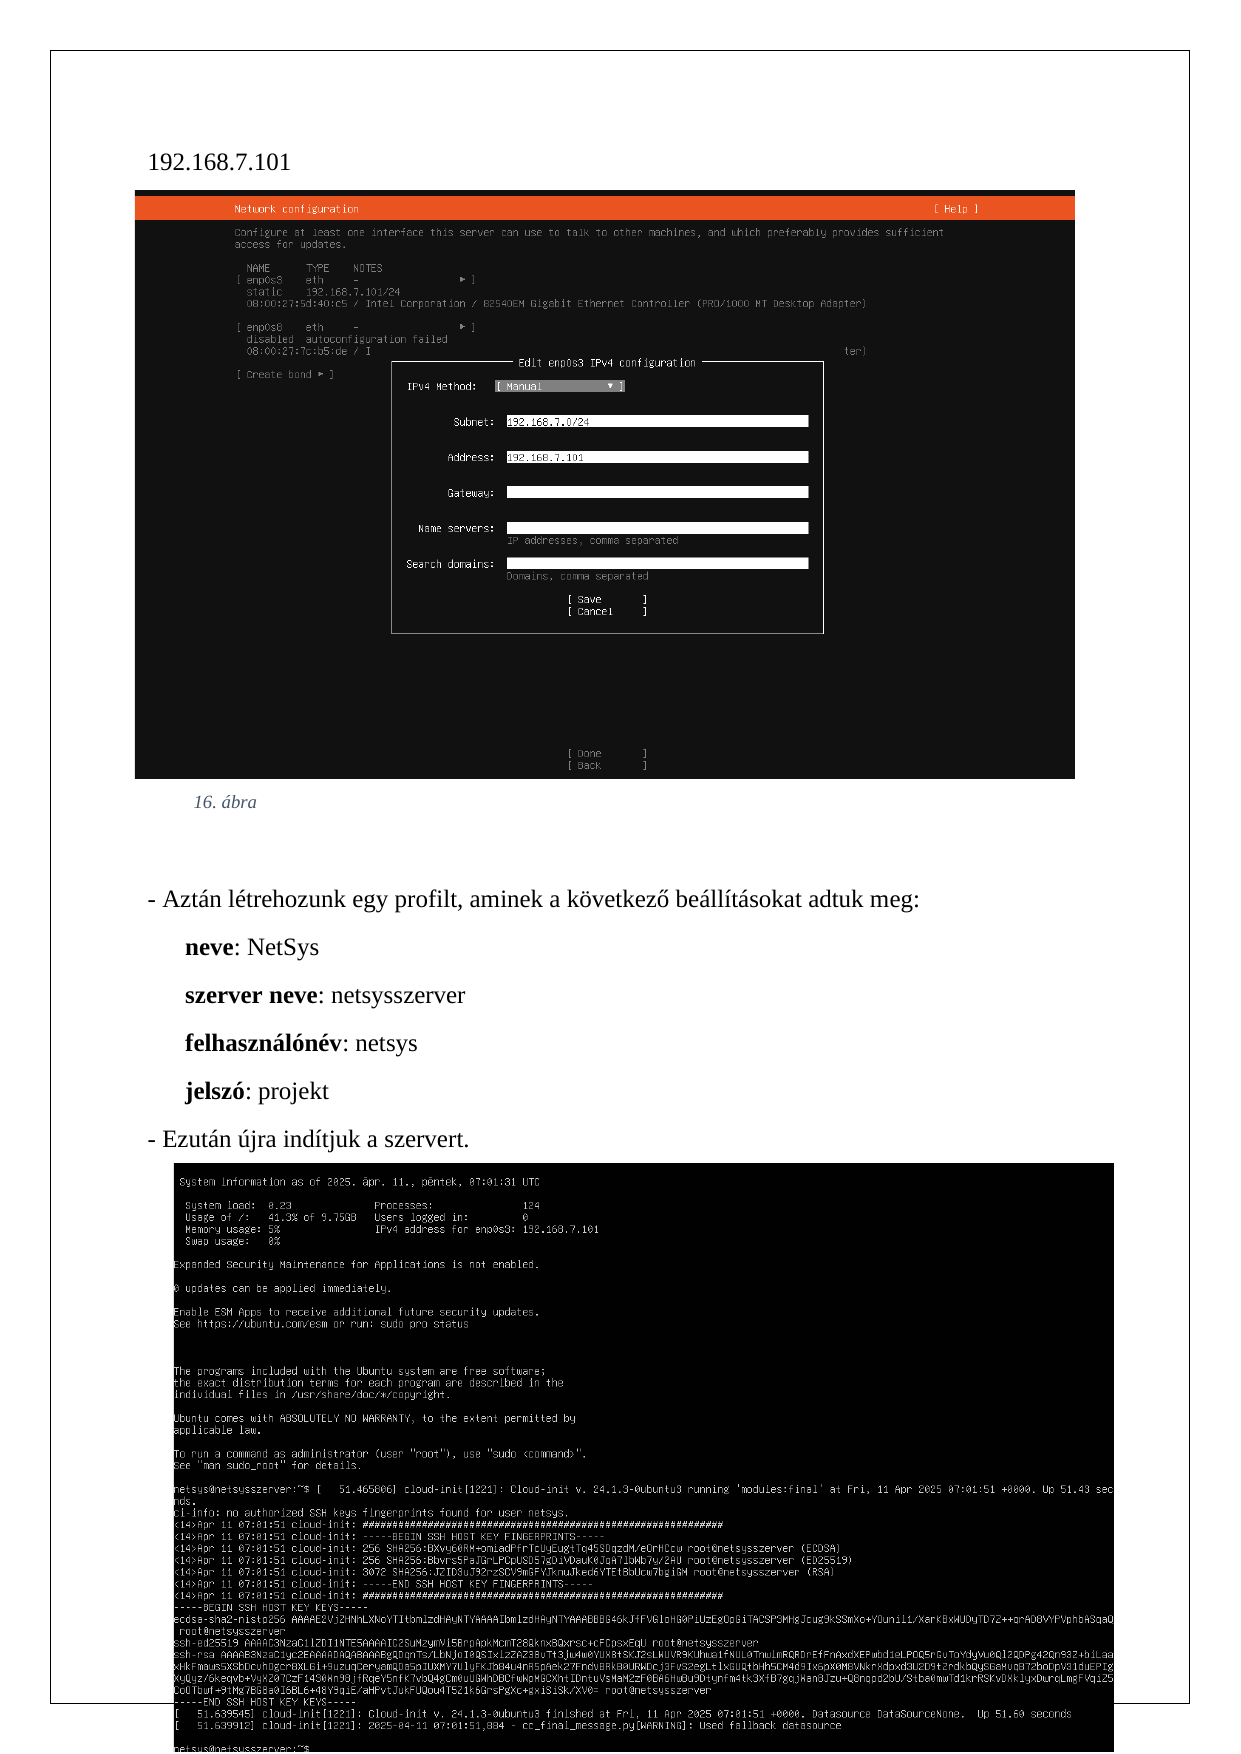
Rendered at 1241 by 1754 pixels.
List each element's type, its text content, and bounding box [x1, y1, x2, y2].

text jelszó: projekt [147, 1042, 1093, 1071]
text neve: NetSys [147, 898, 1093, 927]
picture [134, 190, 1074, 778]
picture [173, 1150, 1113, 1739]
text - Ezután újra indítjuk a szervert. [147, 1091, 1093, 1119]
text szerver neve: netsysszerver [147, 946, 1093, 975]
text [147, 147, 1093, 176]
text felhasználónév: netsys [147, 994, 1093, 1023]
